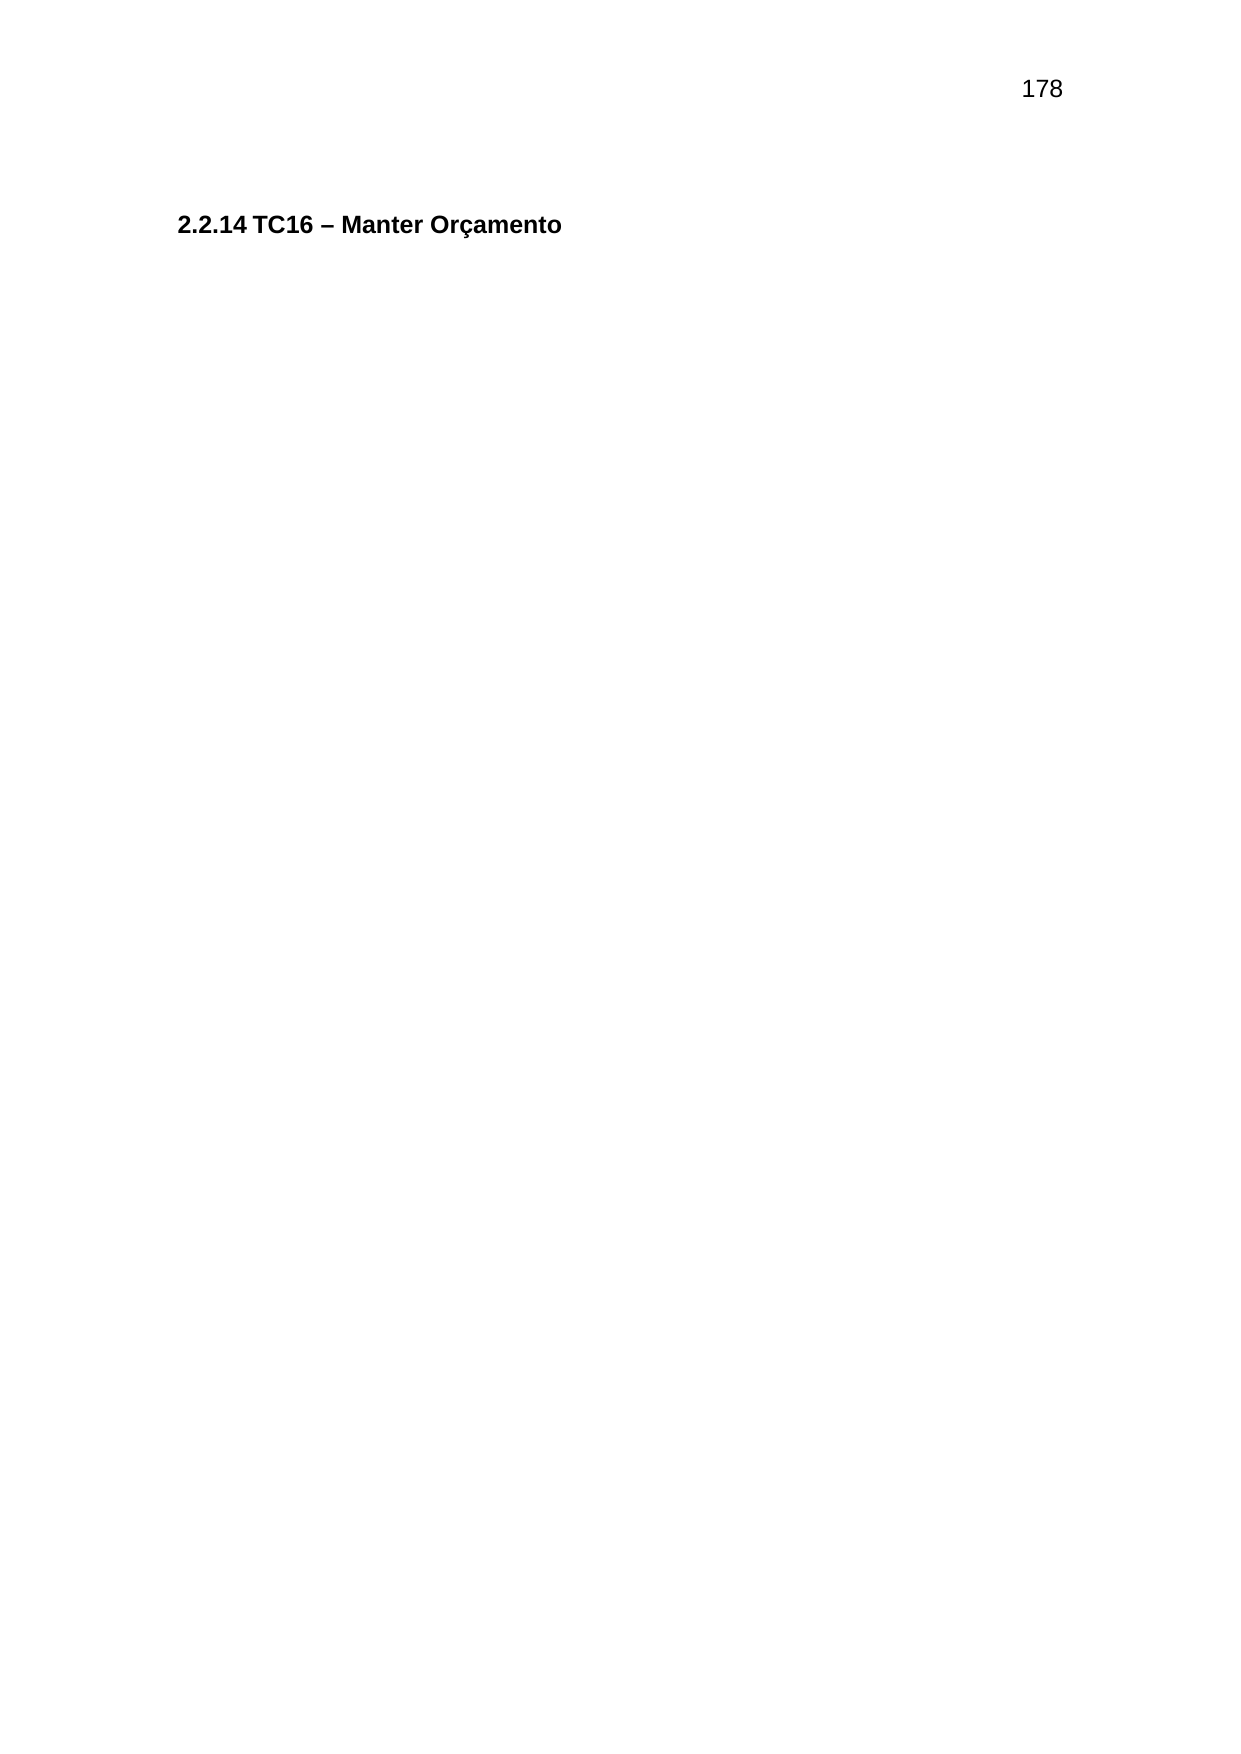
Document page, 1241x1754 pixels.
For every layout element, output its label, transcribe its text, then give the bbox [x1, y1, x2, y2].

text TC16 – Manter Orçamento [177, 210, 1063, 239]
